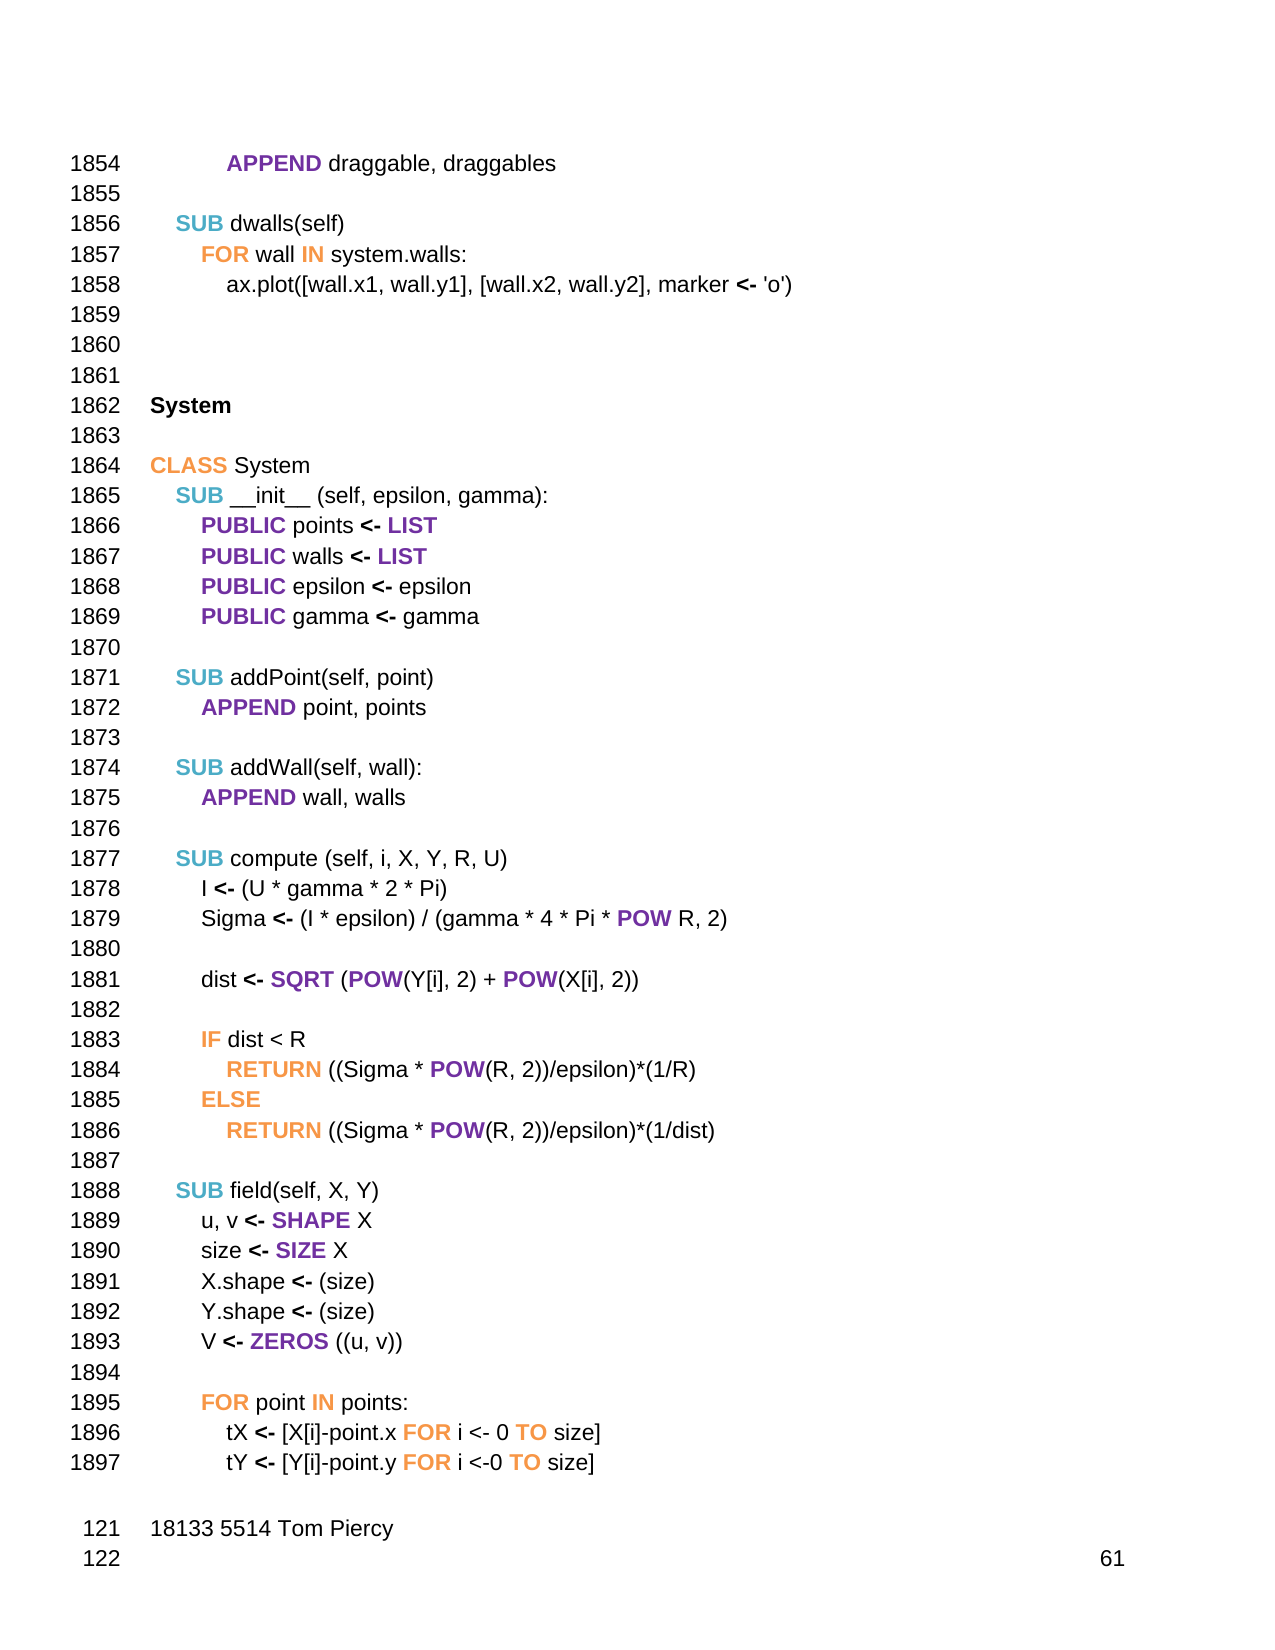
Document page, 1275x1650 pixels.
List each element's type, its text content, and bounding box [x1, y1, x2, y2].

text SUB dwalls(self) [150, 210, 1125, 237]
text SUB compute (self, i, X, Y, R, U) [150, 845, 1125, 871]
text APPEND draggable, draggables [150, 150, 1125, 176]
text I <- (U * gamma * 2 * Pi) [150, 875, 1125, 901]
text RETURN ((Sigma * POW(R, 2))/epsilon)*(1/dist) [150, 1117, 1125, 1143]
text size <- SIZE X [150, 1237, 1125, 1264]
text PUBLIC gamma <- gamma [150, 603, 1125, 629]
text PUBLIC walls <- LIST [150, 543, 1125, 569]
text tY <- [Y[i]-point.y FOR i <-0 TO size] [150, 1449, 1125, 1475]
text X.shape <- (size) [150, 1268, 1125, 1294]
text ax.plot([wall.x1, wall.y1], [wall.x2, wall.y2], marker <- 'o') [150, 271, 1125, 297]
text SUB field(self, X, Y) [150, 1177, 1125, 1203]
text Sigma <- (I * epsilon) / (gamma * 4 * Pi * POW R, 2) [150, 905, 1125, 932]
text FOR point IN points: [150, 1388, 1125, 1415]
text CLASS System [150, 452, 1125, 478]
text PUBLIC points <- LIST [150, 512, 1125, 539]
text u, v <- SHAPE X [150, 1207, 1125, 1234]
text RETURN ((Sigma * POW(R, 2))/epsilon)*(1/R) [150, 1056, 1125, 1083]
text SUB addPoint(self, point) [150, 663, 1125, 690]
text tX <- [X[i]-point.x FOR i <- 0 TO size] [150, 1419, 1125, 1445]
text ELSE [150, 1086, 1125, 1113]
text dist <- SQRT (POW(Y[i], 2) + POW(X[i], 2)) [150, 966, 1125, 992]
text System [150, 392, 1125, 418]
text APPEND point, points [150, 694, 1125, 720]
text APPEND wall, walls [150, 784, 1125, 811]
text IF dist < R [150, 1026, 1125, 1052]
text Y.shape <- (size) [150, 1298, 1125, 1324]
text FOR wall IN system.walls: [150, 241, 1125, 267]
text SUB __init__ (self, epsilon, gamma): [150, 482, 1125, 509]
text PUBLIC epsilon <- epsilon [150, 573, 1125, 599]
text SUB addWall(self, wall): [150, 754, 1125, 781]
text V <- ZEROS ((u, v)) [150, 1328, 1125, 1354]
